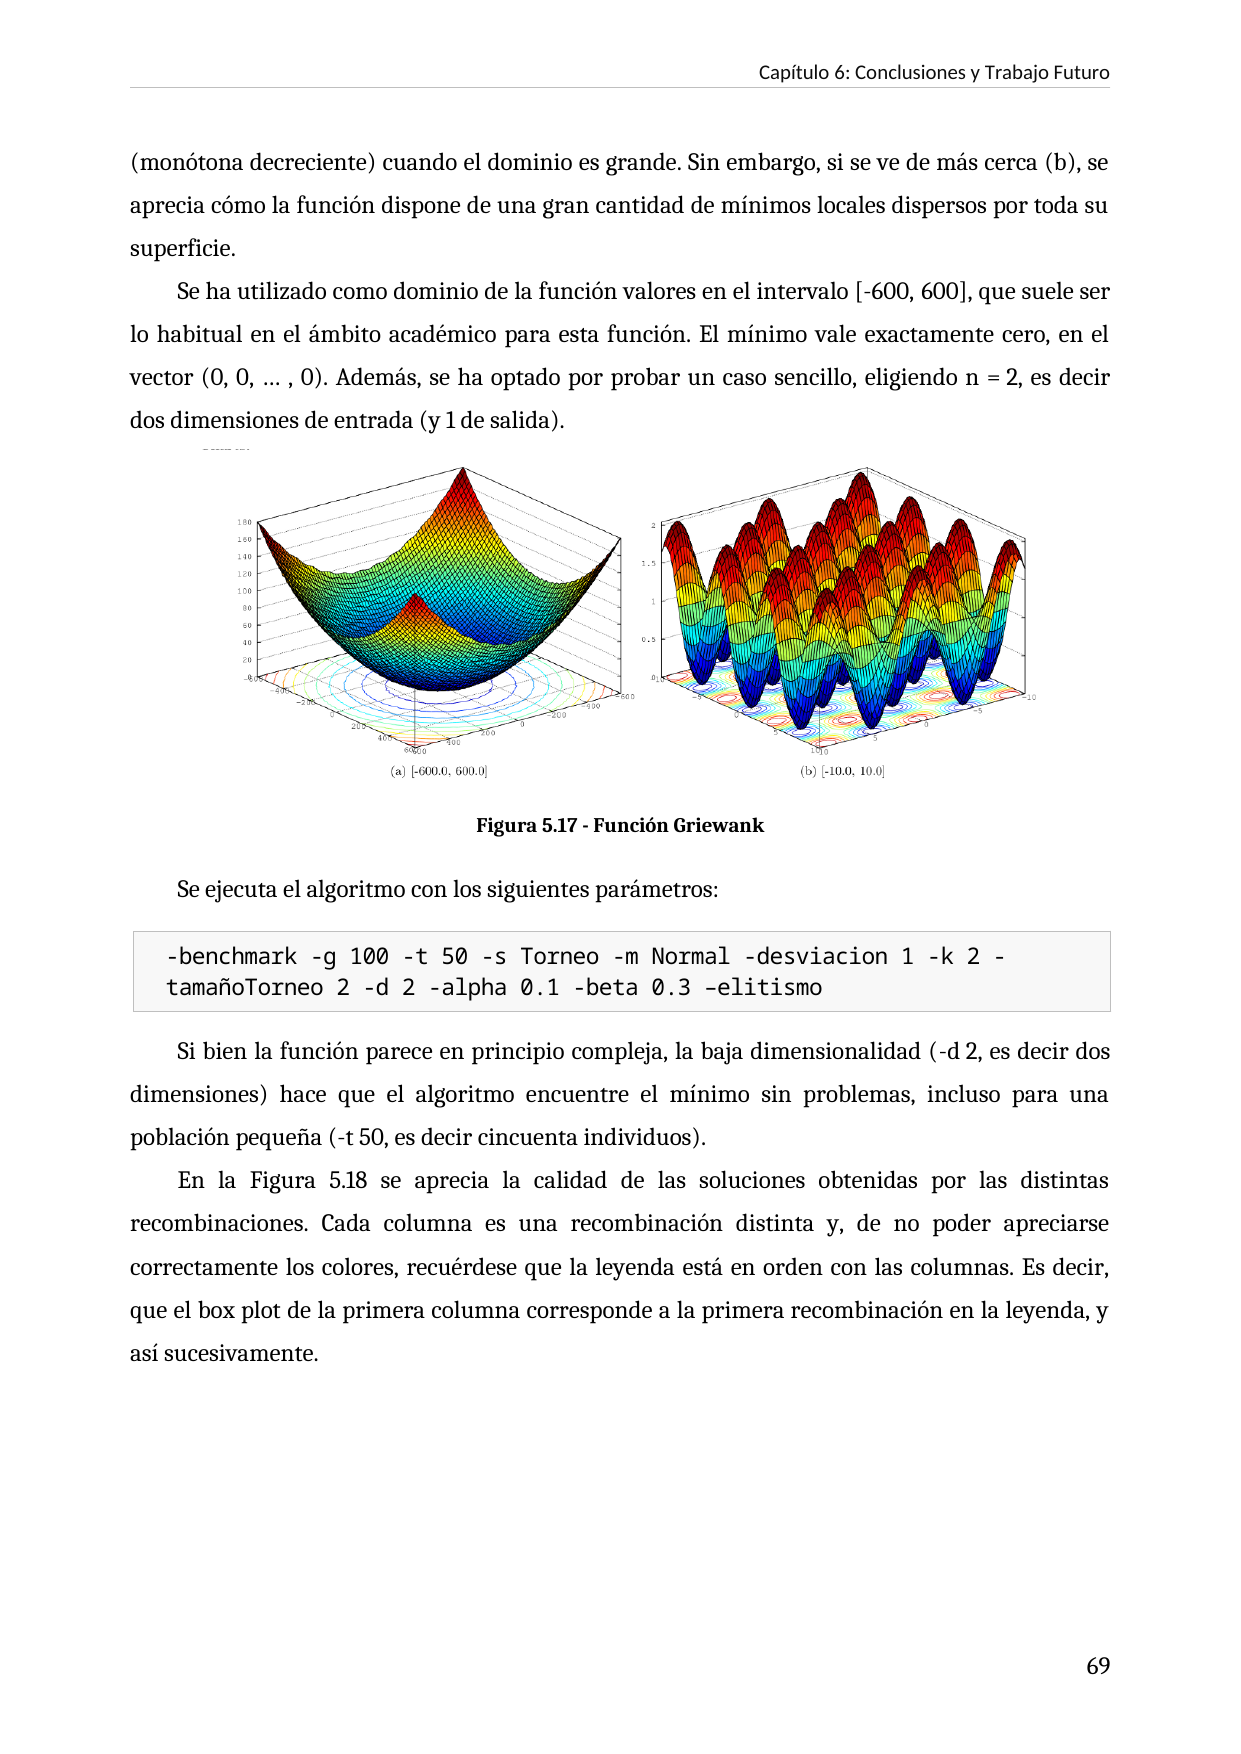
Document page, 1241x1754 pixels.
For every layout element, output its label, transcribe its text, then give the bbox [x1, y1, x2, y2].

text Si bien la función parece en principio compleja, la baja dimensionalidad (-d 2, es decir dos dimensiones) hace que el algoritmo encuentre el mínimo sin problemas, incluso para una población pequeña (-t 50, es decir cincuenta individuos). [130, 1037, 1110, 1152]
text Se ha utilizado como dominio de la función valores en el intervalo [-600, 600], que suele ser lo habitual en el ámbito académico para esta función. El mínimo vale exactamente cero, en el vector (0, 0, … , 0). Además, se ha optado por probar un caso sencillo, eligiendo n = 2, es decir dos dimensiones de entrada (y 1 de salida). [130, 277, 1110, 435]
text Se ejecuta el algoritmo con los siguientes parámetros: [130, 875, 1110, 904]
text -benchmark -g 100 -t 50 -s Torneo -m Normal -desviacion 1 -k 2 -tamañoTorneo 2 -d 2 -alpha 0.1 -beta 0.3 –elitismo [134, 932, 1110, 1011]
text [130, 148, 1110, 263]
picture [188, 449, 1052, 788]
